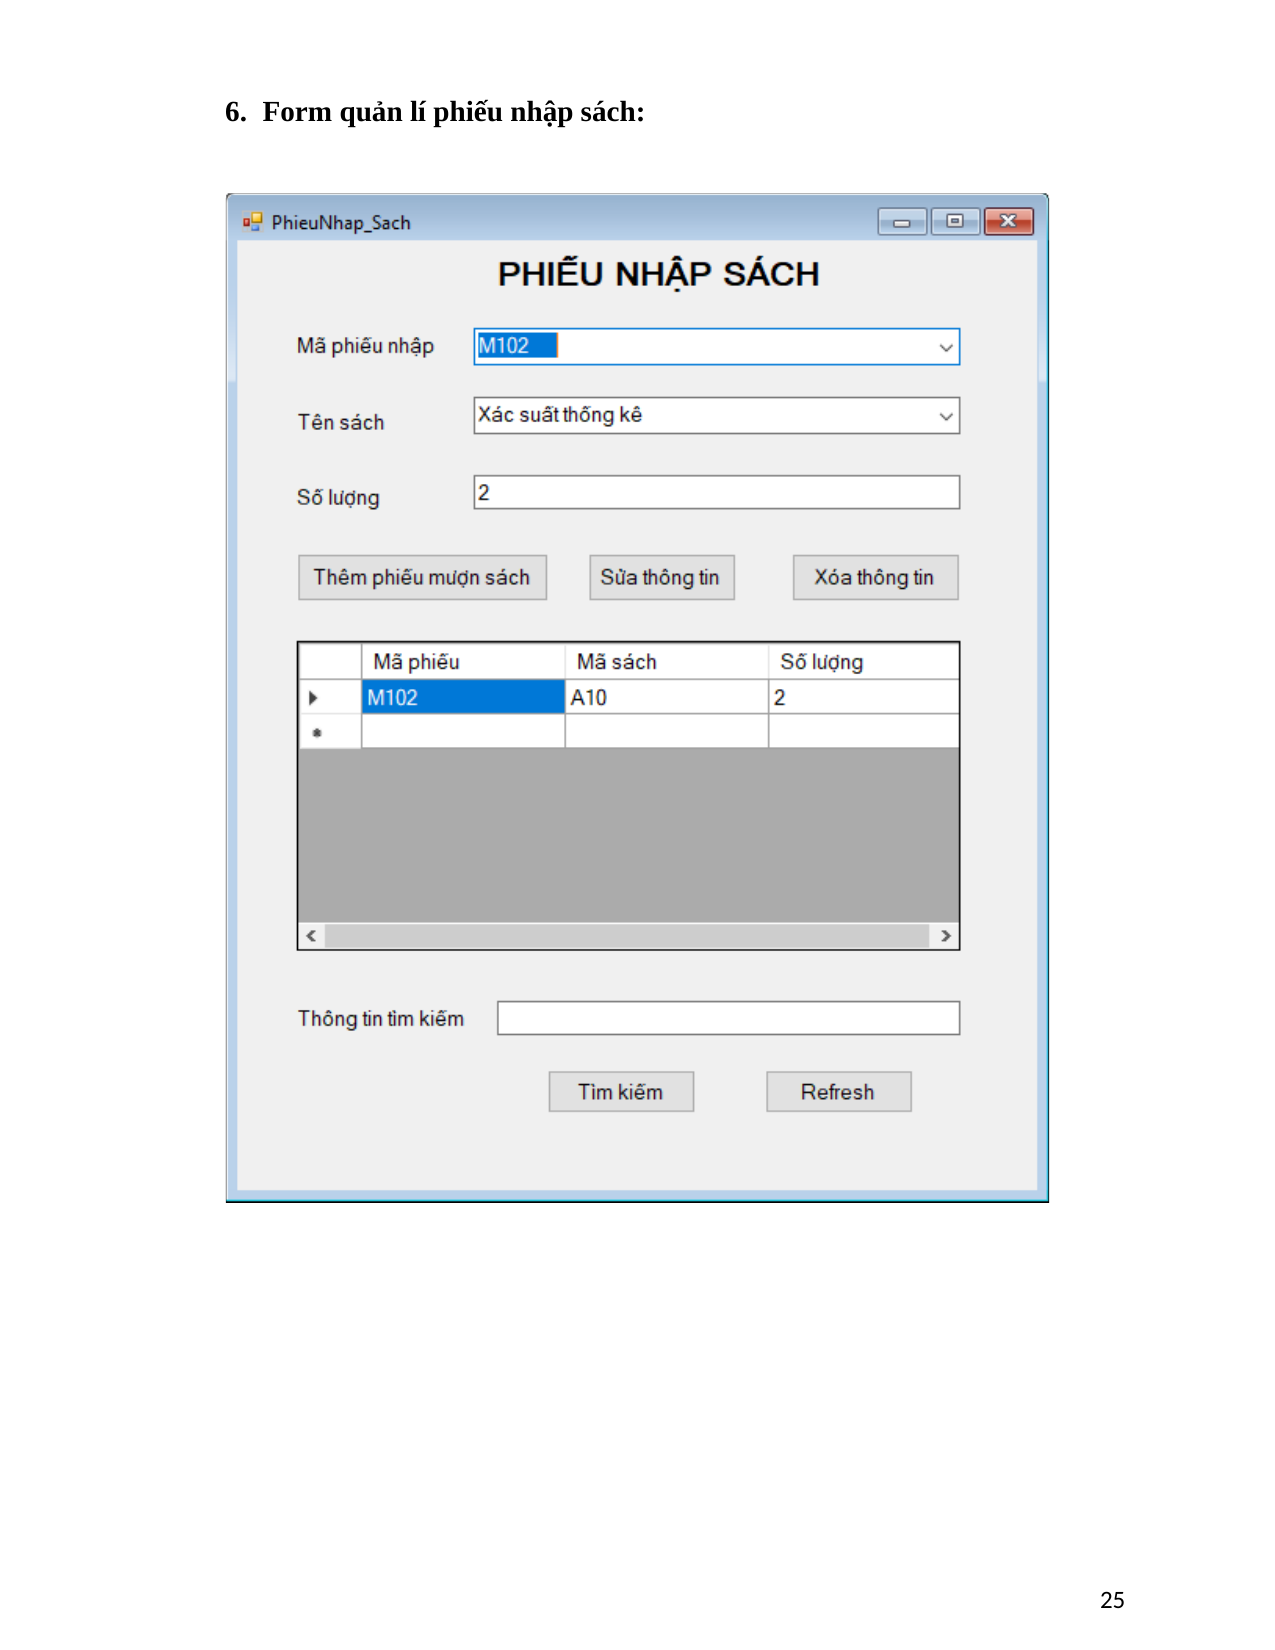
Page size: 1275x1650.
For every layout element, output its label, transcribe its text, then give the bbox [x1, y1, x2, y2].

picture [225, 193, 1050, 1203]
subtitle Form quản lí phiếu nhập sách: [225, 94, 1125, 127]
